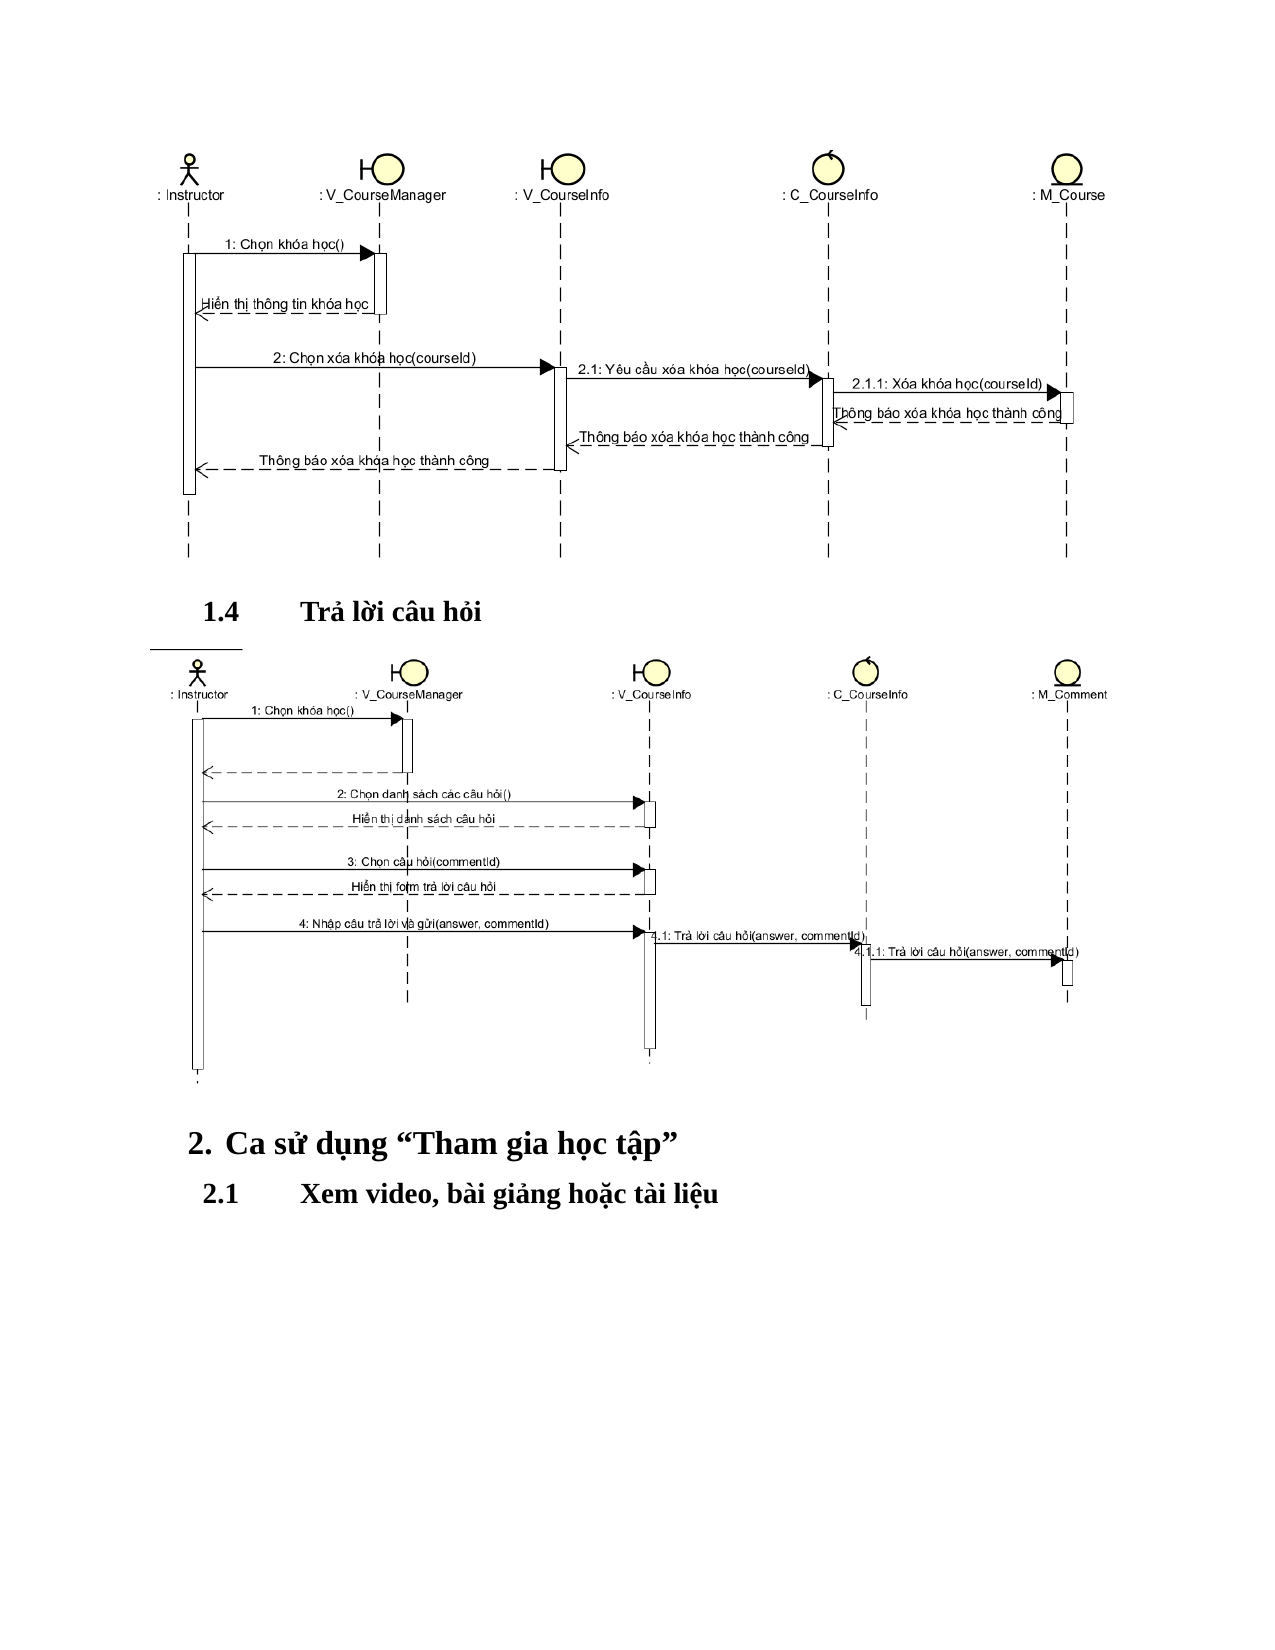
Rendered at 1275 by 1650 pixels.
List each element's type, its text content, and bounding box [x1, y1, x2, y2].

picture [150, 150, 1125, 573]
picture [150, 649, 1125, 1102]
subtitle Trả lời câu hỏi [165, 594, 1125, 627]
subtitle Ca sử dụng “Tham gia học tập” [187, 1123, 1125, 1162]
subtitle Xem video, bài giảng hoặc tài liệu [165, 1176, 1125, 1209]
